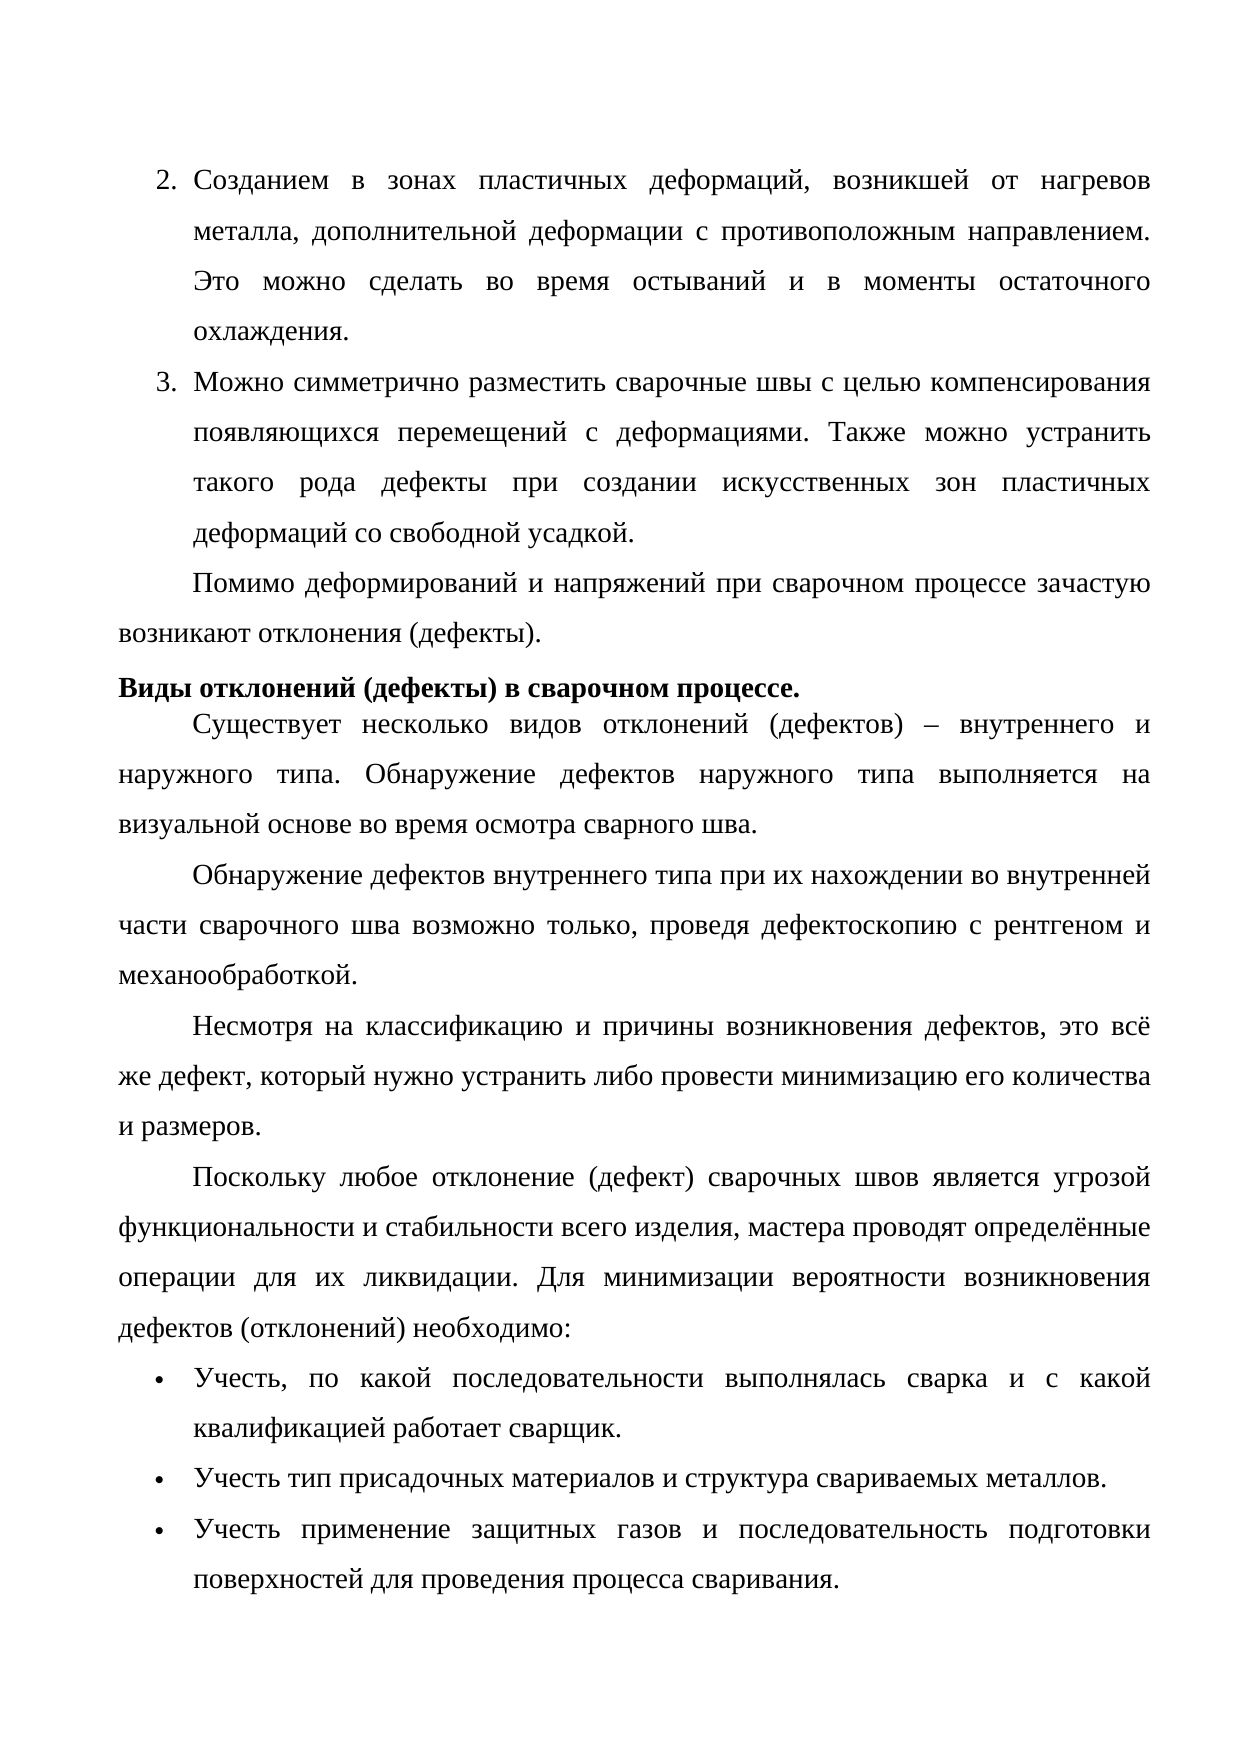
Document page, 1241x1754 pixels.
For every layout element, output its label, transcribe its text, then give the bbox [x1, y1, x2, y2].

list Учесть, по какой последовательности выполнялась сварка и с какой квалификацией работает сварщик. [156, 1360, 1152, 1444]
list Созданием в зонах пластичных деформаций, возникшей от нагревов металла, дополнительной деформации с противоположным направлением. Это можно сделать во время остываний и в моменты остаточного охлаждения. [156, 162, 1152, 347]
text Обнаружение дефектов внутреннего типа при их нахождении во внутренней части сварочного шва возможно только, проведя дефектоскопию с рентгеном и механообработкой. [118, 857, 1152, 991]
text Помимо деформирований и напряжений при сварочном процессе зачастую возникают отклонения (дефекты). [118, 565, 1152, 649]
list Можно симметрично разместить сварочные швы с целью компенсирования появляющихся перемещений с деформациями. Также можно устранить такого рода дефекты при создании искусственных зон пластичных деформаций со свободной усадкой. [156, 364, 1152, 548]
text Несмотря на классификацию и причины возникновения дефектов, это всё же дефект, который нужно устранить либо провести минимизацию его количества и размеров. [118, 1008, 1152, 1142]
text Поскольку любое отклонение (дефект) сварочных швов является угрозой функциональности и стабильности всего изделия, мастера проводят определённые операции для их ликвидации. Для минимизации вероятности возникновения дефектов (отклонений) необходимо: [118, 1159, 1152, 1343]
text Существует несколько видов отклонений (дефектов) – внутреннего и наружного типа. Обнаружение дефектов наружного типа выполняется на визуальной основе во время осмотра сварного шва. [118, 706, 1152, 840]
list Учесть применение защитных газов и последовательность подготовки поверхностей для проведения процесса сваривания. [156, 1511, 1152, 1595]
list Учесть тип присадочных материалов и структура свариваемых металлов. [156, 1461, 1152, 1494]
subtitle Виды отклонений (дефекты) в сварочном процессе. [118, 670, 1152, 703]
